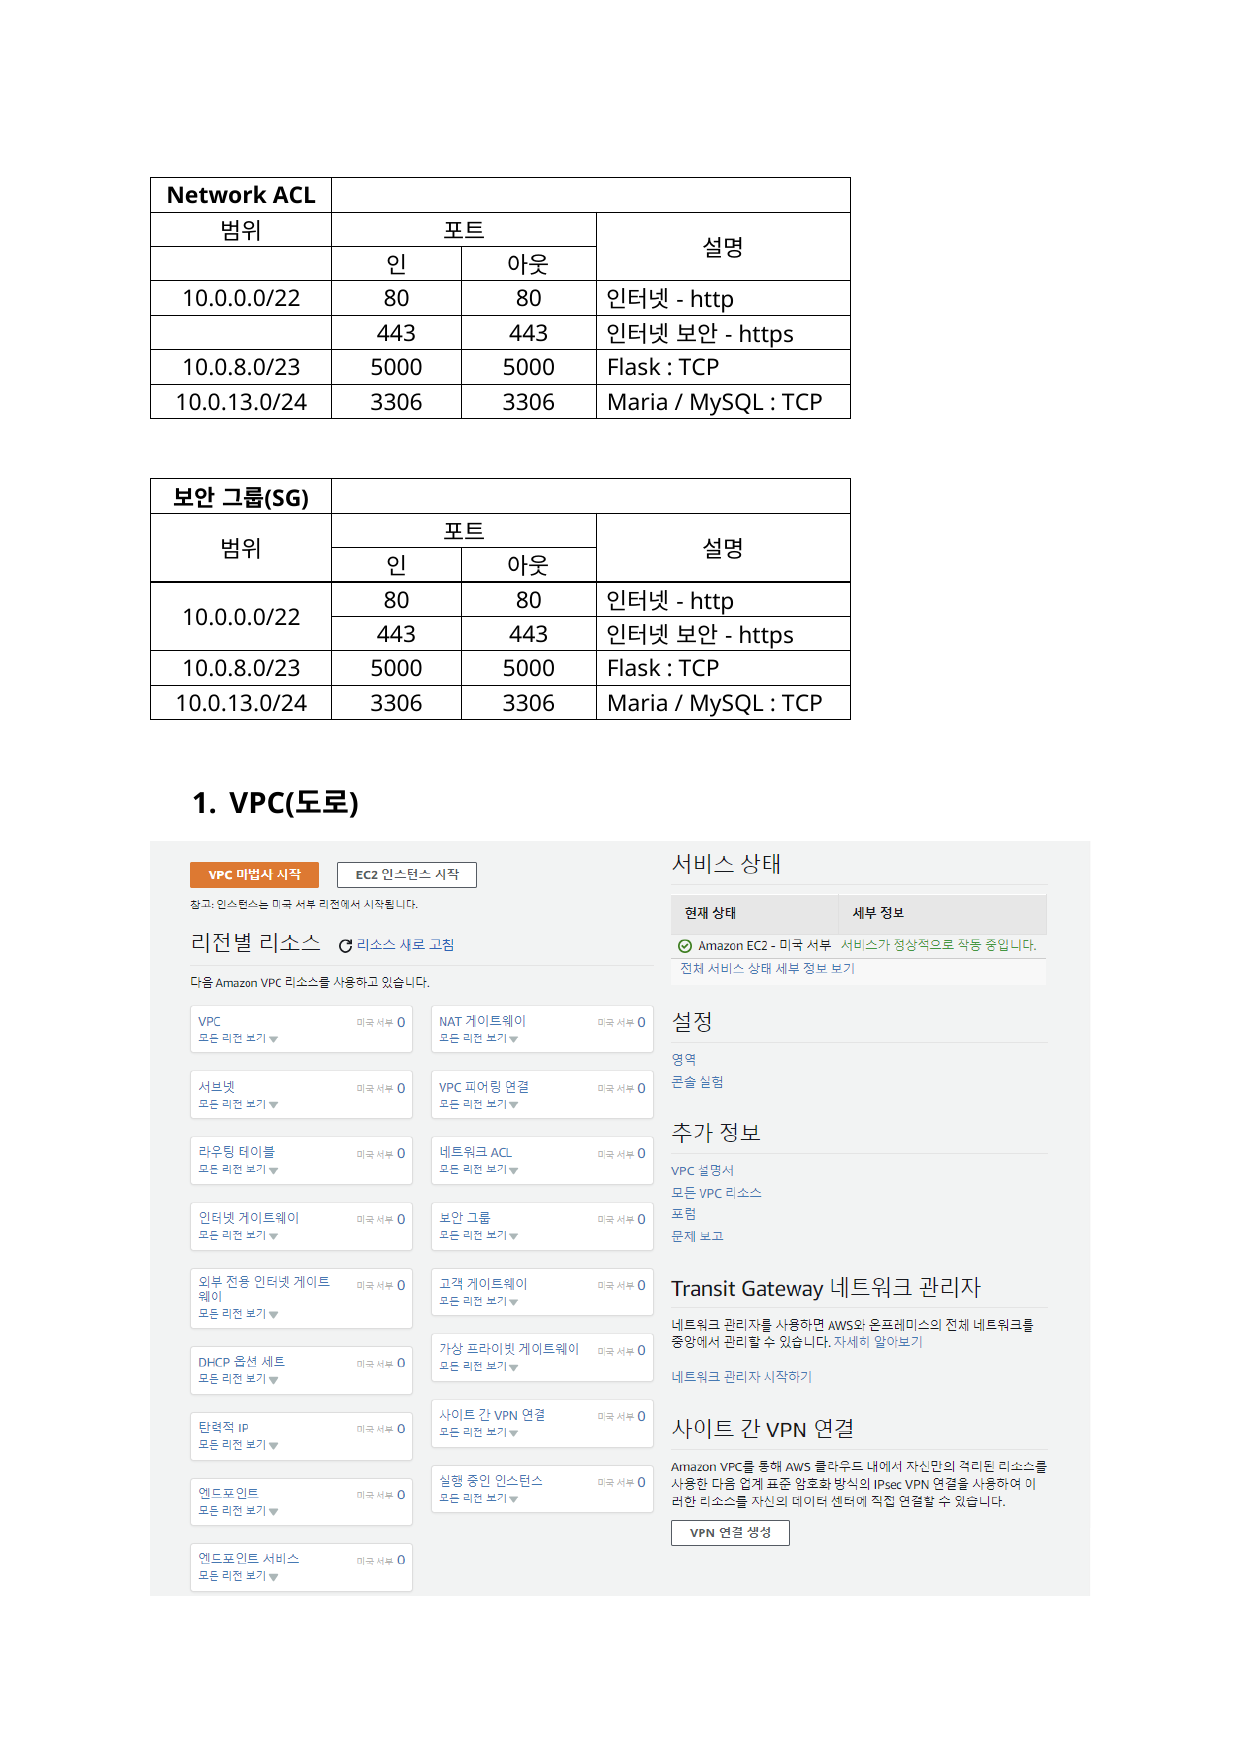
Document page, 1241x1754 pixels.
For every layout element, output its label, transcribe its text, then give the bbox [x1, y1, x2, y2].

table_cell 80 [462, 583, 596, 616]
table_cell 설명 [597, 213, 850, 280]
table_cell 80 [462, 281, 596, 315]
table_cell 5000 [462, 651, 596, 684]
table_cell 인 [332, 548, 461, 581]
table_cell 아웃 [462, 247, 596, 280]
table_cell 80 [332, 583, 461, 616]
table_cell 10.0.13.0/24 [151, 385, 331, 418]
table_cell Flask : TCP [597, 651, 850, 684]
table_cell 아웃 [462, 548, 596, 581]
table_cell 443 [332, 617, 461, 650]
table_cell 인터넷 - http [597, 281, 850, 315]
table_cell 10.0.0.0/22 [151, 281, 331, 315]
table_cell 포트 [332, 514, 596, 547]
table_cell 3306 [332, 385, 461, 418]
table_cell 인터넷 보안 - https [597, 316, 850, 349]
table_cell [151, 247, 331, 280]
table_header 보안 그룹(SG) [151, 479, 331, 513]
table_cell 범위 [151, 213, 331, 246]
table_cell 인터넷 - http [597, 583, 850, 616]
table_header Network ACL [151, 178, 331, 212]
table_cell 3306 [332, 686, 461, 719]
table_cell 10.0.8.0/23 [151, 651, 331, 684]
table_cell 범위 [151, 514, 331, 581]
table_header [332, 178, 850, 212]
table_cell 10.0.13.0/24 [151, 686, 331, 719]
table_cell 설명 [597, 514, 850, 581]
table_cell 443 [462, 617, 596, 650]
table_cell Maria / MySQL : TCP [597, 686, 850, 719]
subtitle VPC(도로) [192, 779, 1090, 822]
table_header [332, 479, 850, 513]
table_cell 인 [332, 247, 461, 280]
table_cell Flask : TCP [597, 350, 850, 383]
table_cell 80 [332, 281, 461, 315]
table_cell [151, 316, 331, 349]
table_cell 3306 [462, 385, 596, 418]
table_cell 포트 [332, 213, 596, 246]
table_cell 3306 [462, 686, 596, 719]
table_cell 443 [332, 316, 461, 349]
table_cell 5000 [332, 350, 461, 383]
picture [150, 841, 1091, 1596]
table_cell Maria / MySQL : TCP [597, 385, 850, 418]
table_cell 10.0.0.0/22 [151, 583, 331, 650]
table_cell 5000 [332, 651, 461, 684]
table_cell 5000 [462, 350, 596, 383]
table_cell 443 [462, 316, 596, 349]
table_cell 10.0.8.0/23 [151, 350, 331, 383]
table_cell 인터넷 보안 - https [597, 617, 850, 650]
